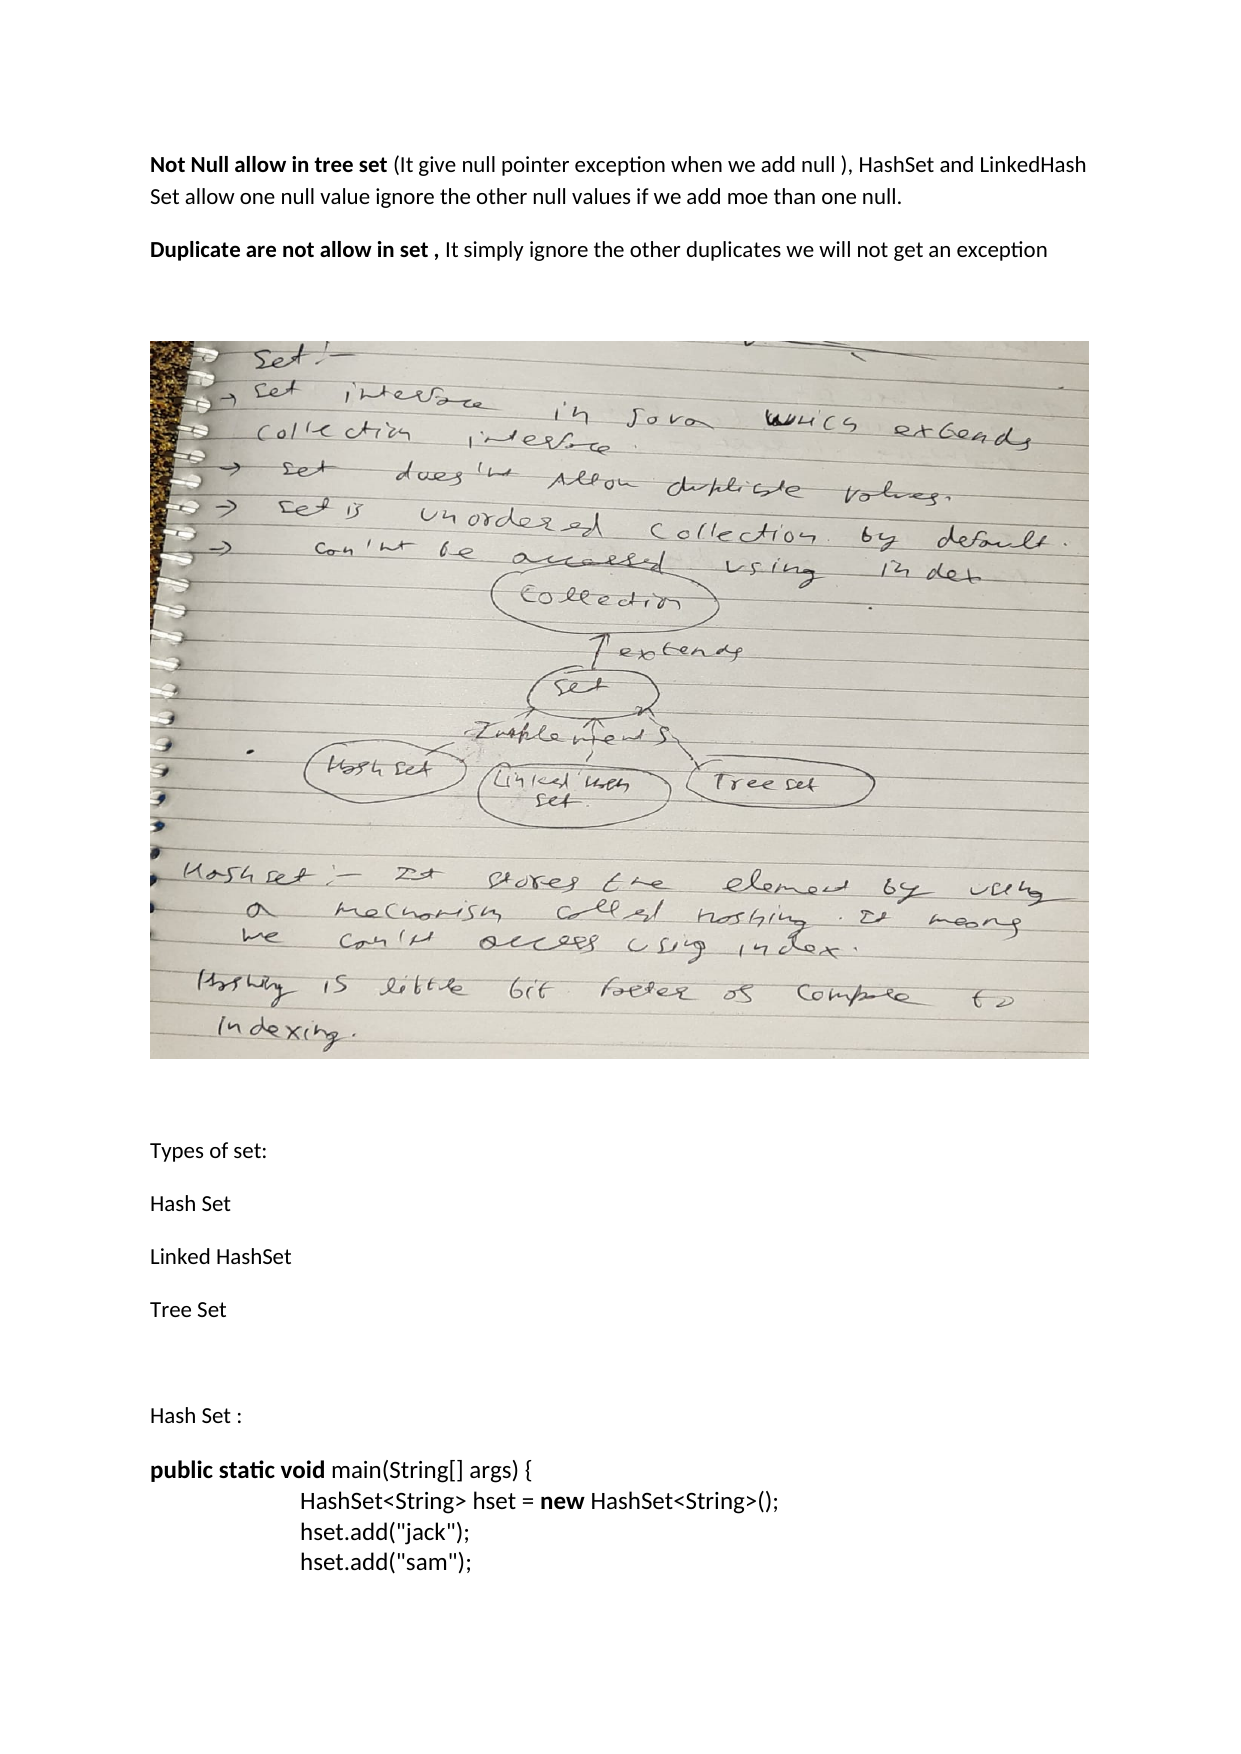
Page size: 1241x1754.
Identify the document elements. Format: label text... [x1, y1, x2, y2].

text Hash Set [150, 1189, 1090, 1217]
text HashSet<String> hset = new HashSet<String>(); [150, 1485, 1090, 1516]
text Linked HashSet [150, 1242, 1090, 1271]
text Not Null allow in tree set (It give null pointer exception when we add null ), HashSet and LinkedHash Set allow one null value ignore the other null values if we add moe than one null. [150, 150, 1090, 210]
picture [150, 341, 1089, 1059]
text public static void main(String[] args) { [150, 1454, 1090, 1485]
text Tree Set [150, 1296, 1090, 1323]
text Types of set: [150, 1136, 1090, 1164]
text Hash Set : [150, 1402, 1090, 1429]
text hset.add("jack"); [150, 1516, 1090, 1546]
text hset.add("sam"); [150, 1546, 1090, 1577]
text Duplicate are not allow in set , It simply ignore the other duplicates we will not get an exception [150, 235, 1090, 263]
